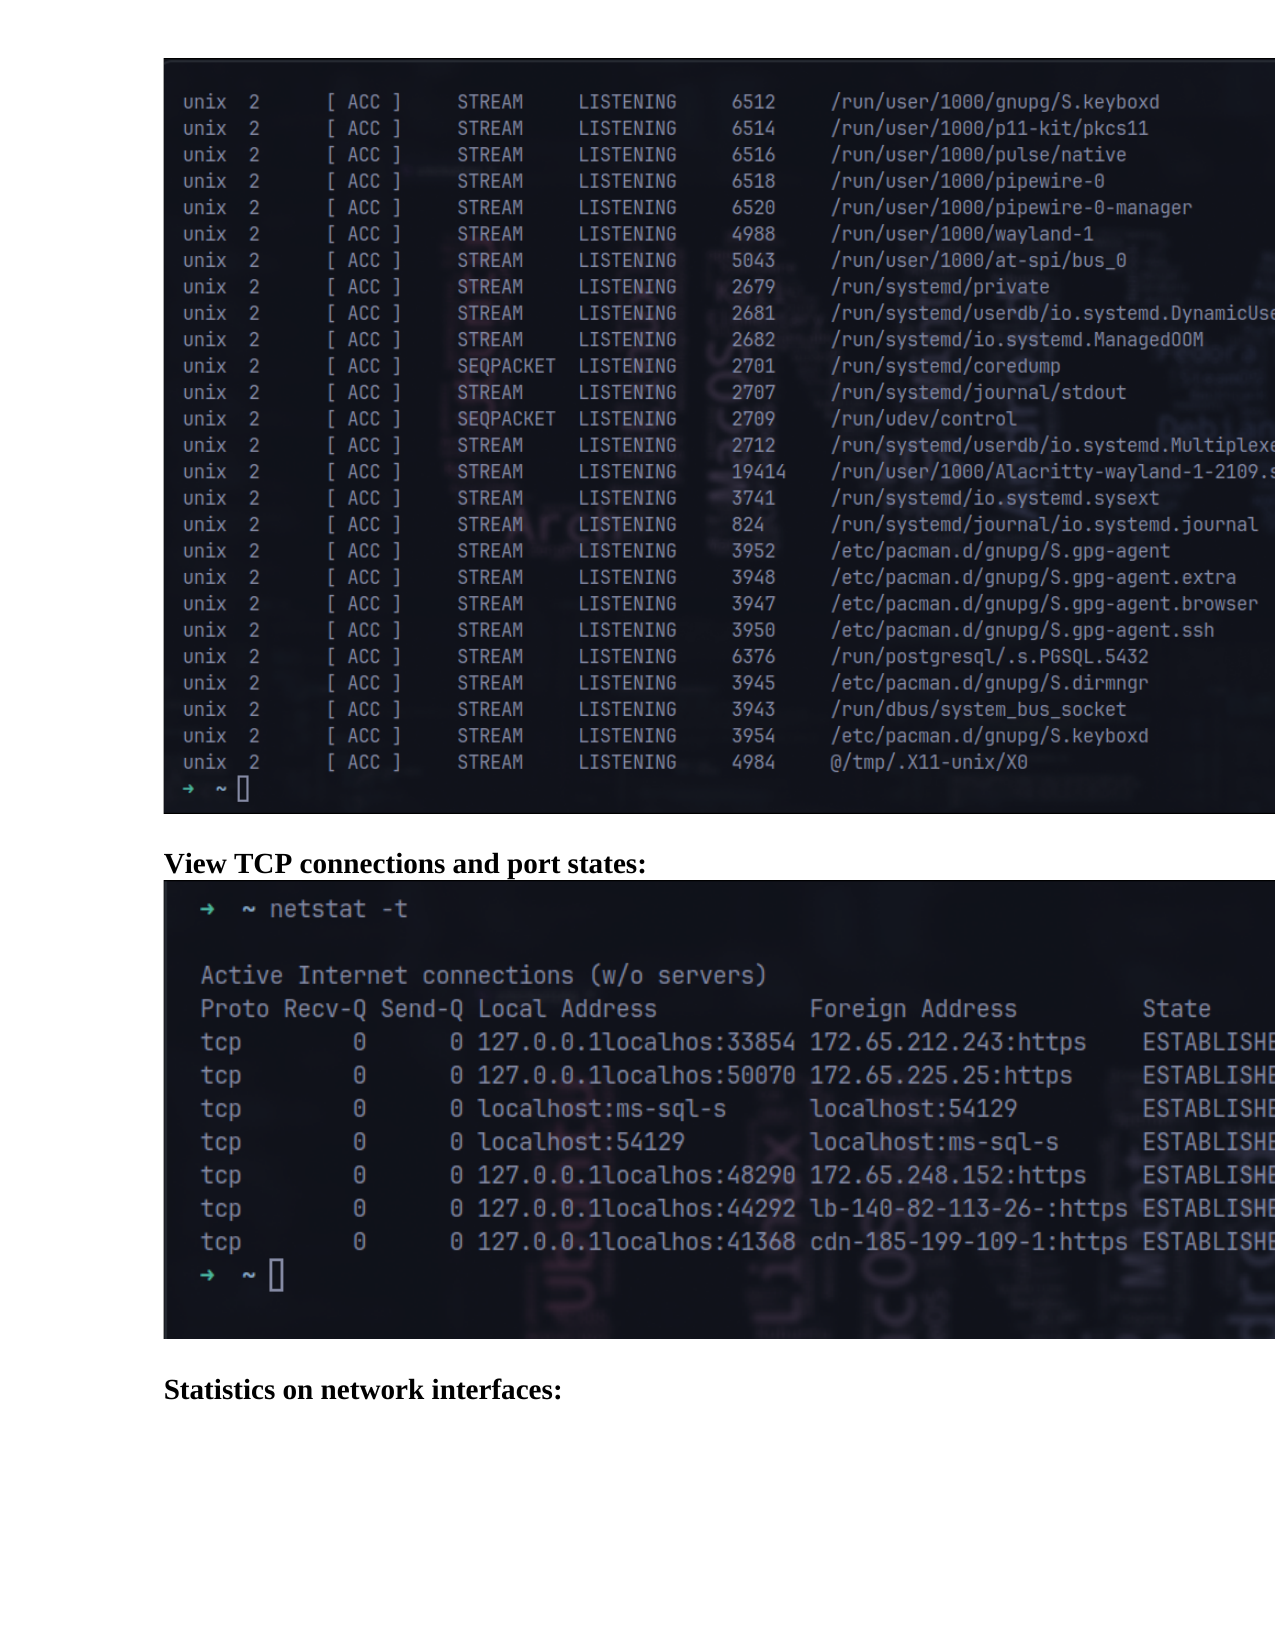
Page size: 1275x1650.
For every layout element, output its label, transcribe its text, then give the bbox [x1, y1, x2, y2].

text Statistics on network interfaces: [163, 1372, 1216, 1406]
text View TCP connections and port states: [163, 847, 1216, 880]
picture [163, 880, 1275, 1339]
picture [163, 58, 1275, 814]
